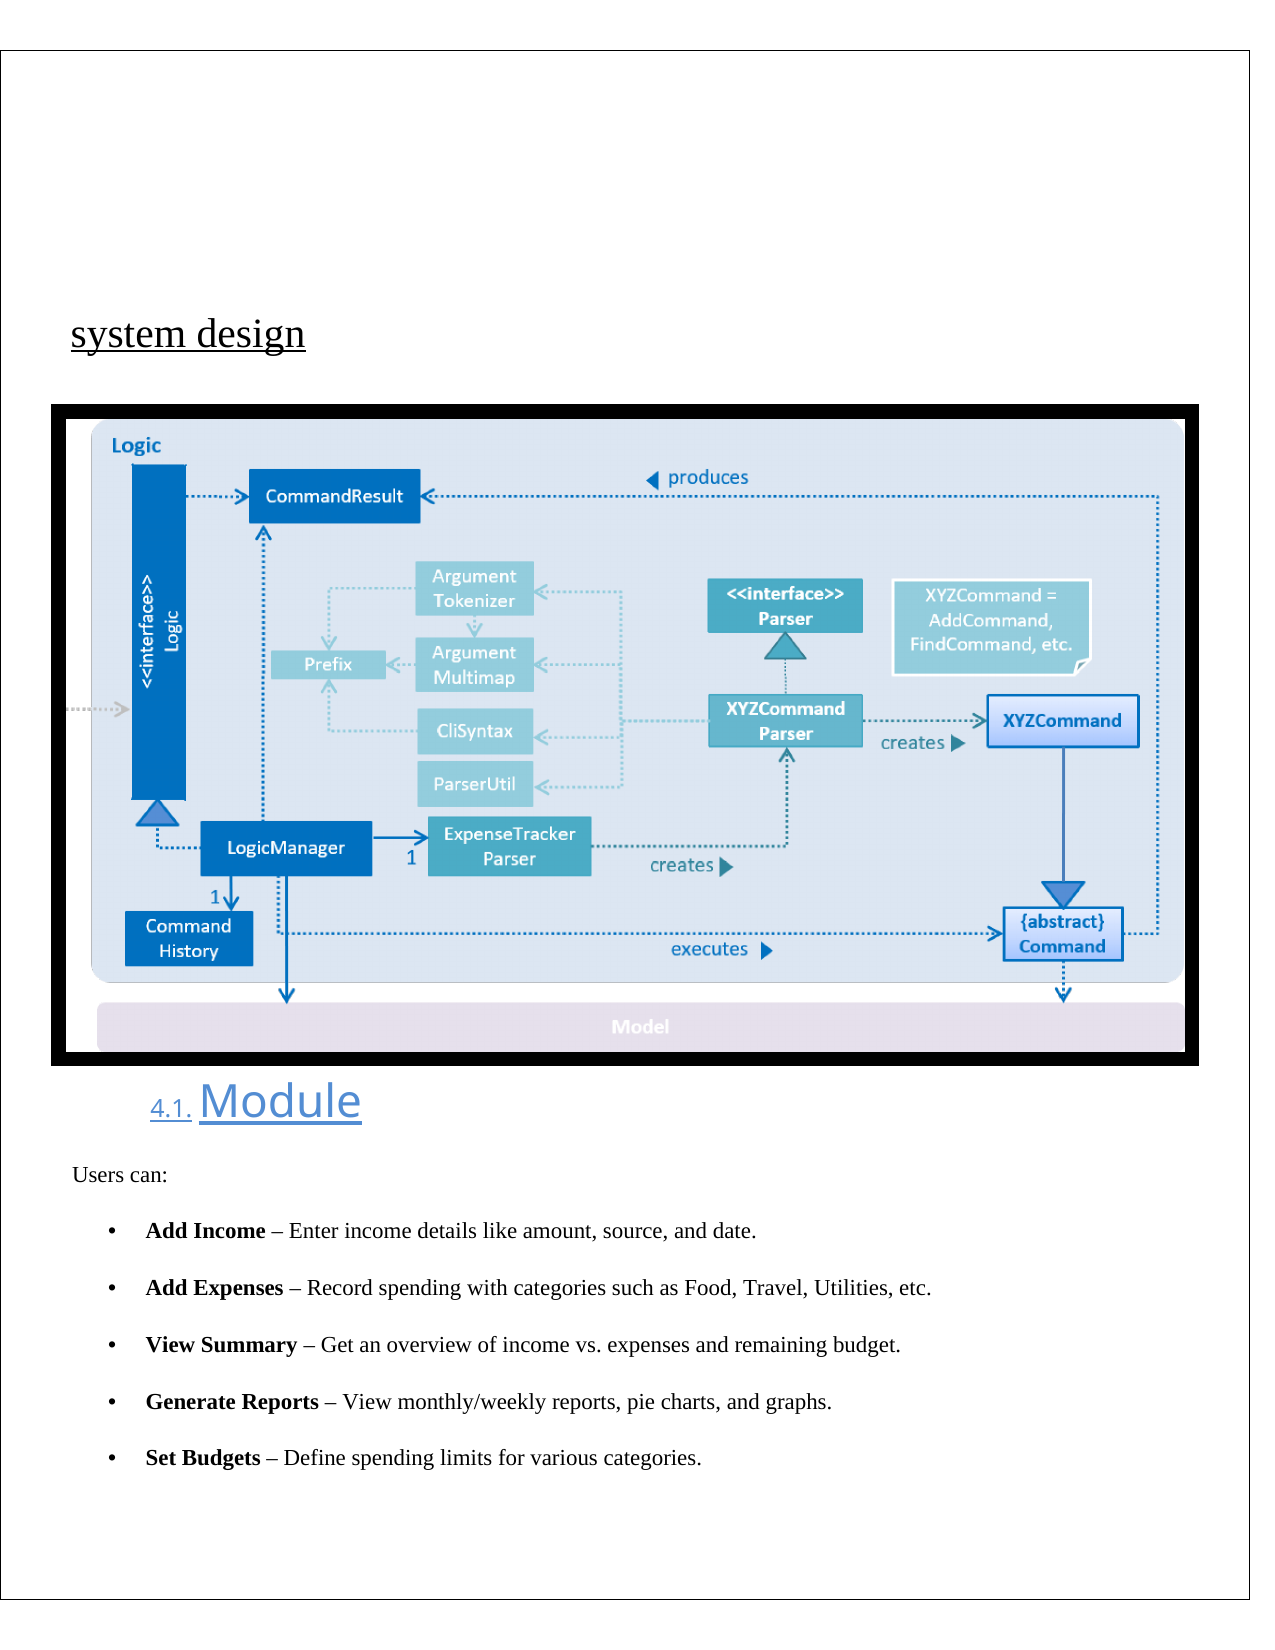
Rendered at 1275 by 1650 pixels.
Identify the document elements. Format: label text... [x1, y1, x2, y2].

list Add Income – Enter income details like amount, source, and date. [108, 1217, 1249, 1244]
list Generate Reports – View monthly/weekly reports, pie charts, and graphs. [108, 1388, 1249, 1414]
text system design [1, 308, 780, 356]
list Add Expenses – Record spending with categories such as Food, Travel, Utilities, etc. [108, 1274, 1249, 1301]
list View Summary – Get an overview of income vs. expenses and remaining budget. [108, 1331, 1249, 1357]
picture [66, 419, 1185, 1052]
text 4.1. Module [150, 1069, 1249, 1131]
text Users can: [72, 1161, 1249, 1187]
list Set Budgets – Define spending limits for various categories. [108, 1444, 1249, 1471]
